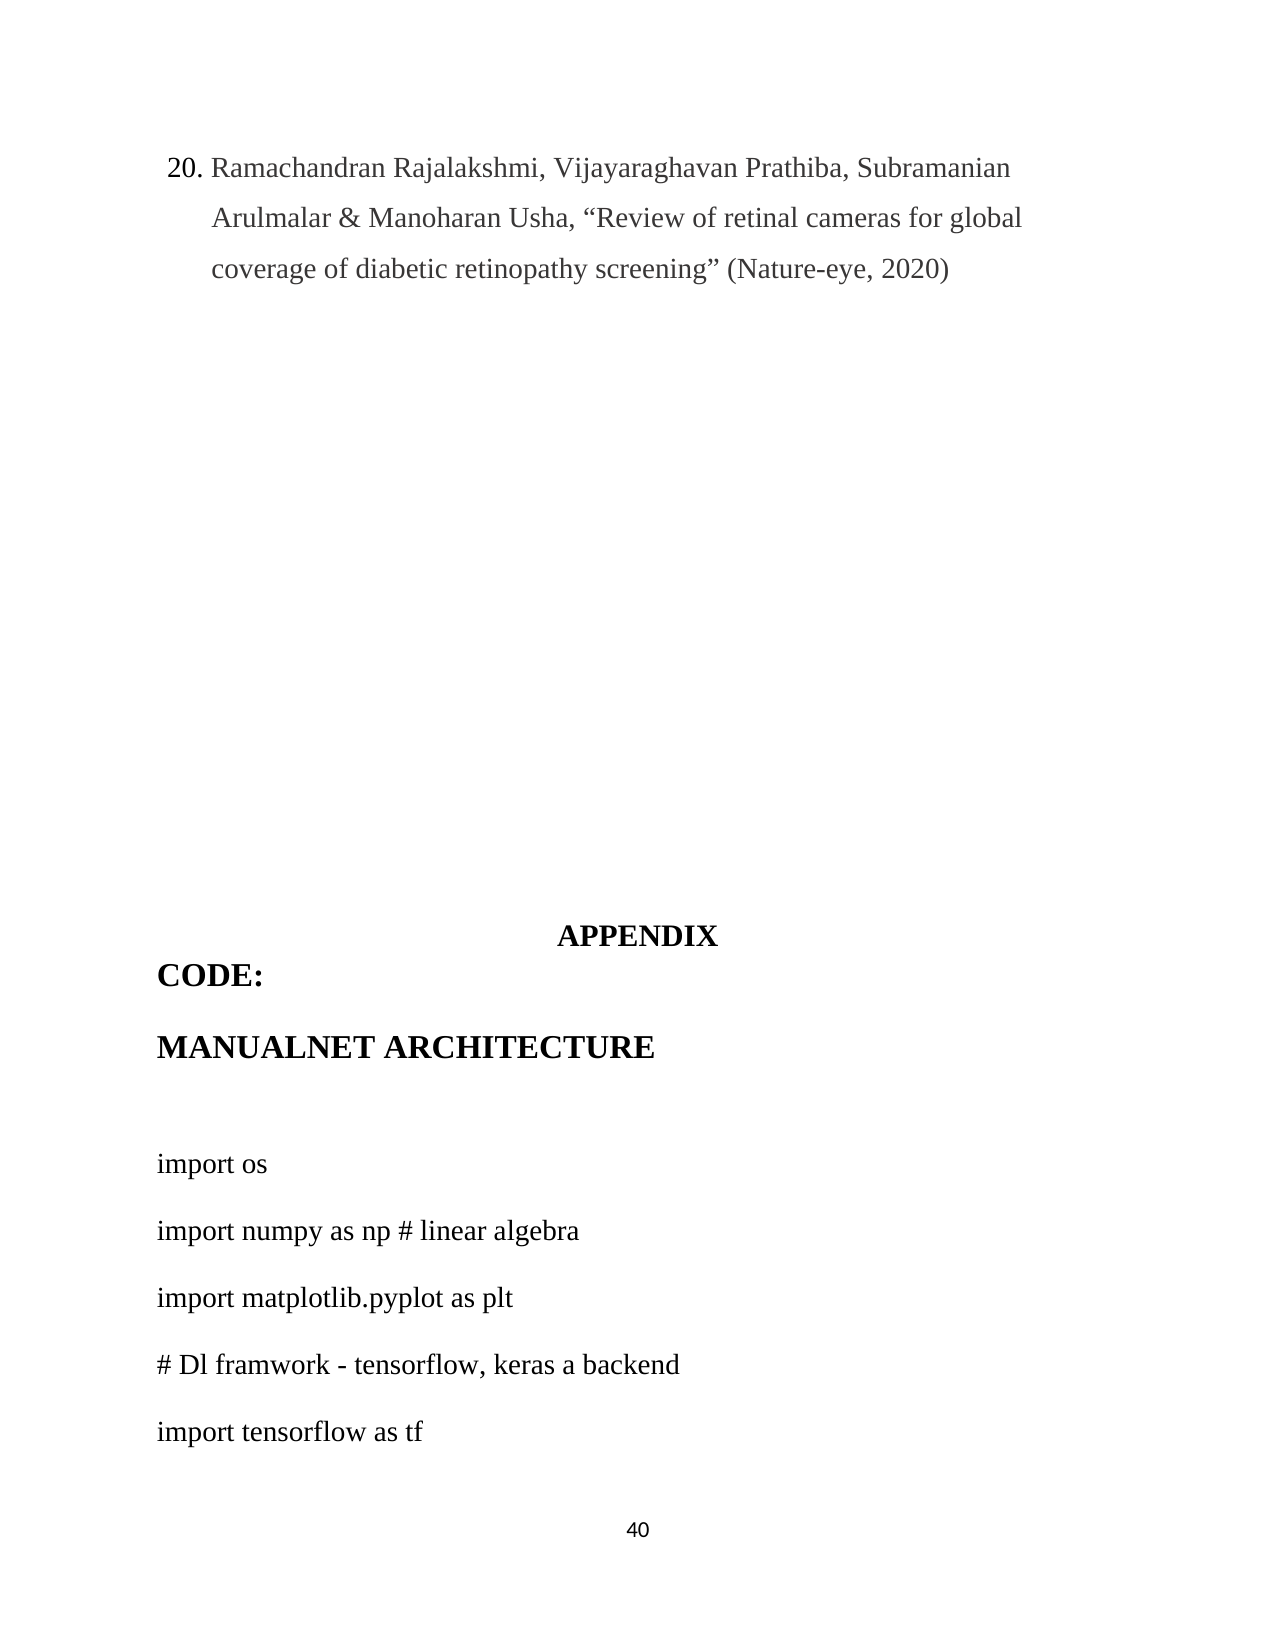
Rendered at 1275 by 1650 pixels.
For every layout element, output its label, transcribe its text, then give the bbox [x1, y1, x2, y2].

text CODE: [157, 956, 1118, 994]
text import numpy as np # linear algebra [157, 1213, 1119, 1247]
text import tensorflow as tf [157, 1414, 1119, 1448]
list Ramachandran Rajalakshmi, Vijayaraghavan Prathiba, Subramanian Arulmalar & Manoharan Usha, “Review of retinal cameras for global coverage of diabetic retinopathy screening” (Nature-eye, 2020) [167, 150, 1091, 284]
text # Dl framwork - tensorflow, keras a backend [157, 1347, 1119, 1381]
text APPENDIX [157, 917, 1118, 953]
text import os [157, 1146, 1119, 1179]
text MANUALNET ARCHITECTURE [157, 1027, 1119, 1065]
text import matplotlib.pyplot as plt [157, 1280, 1119, 1314]
